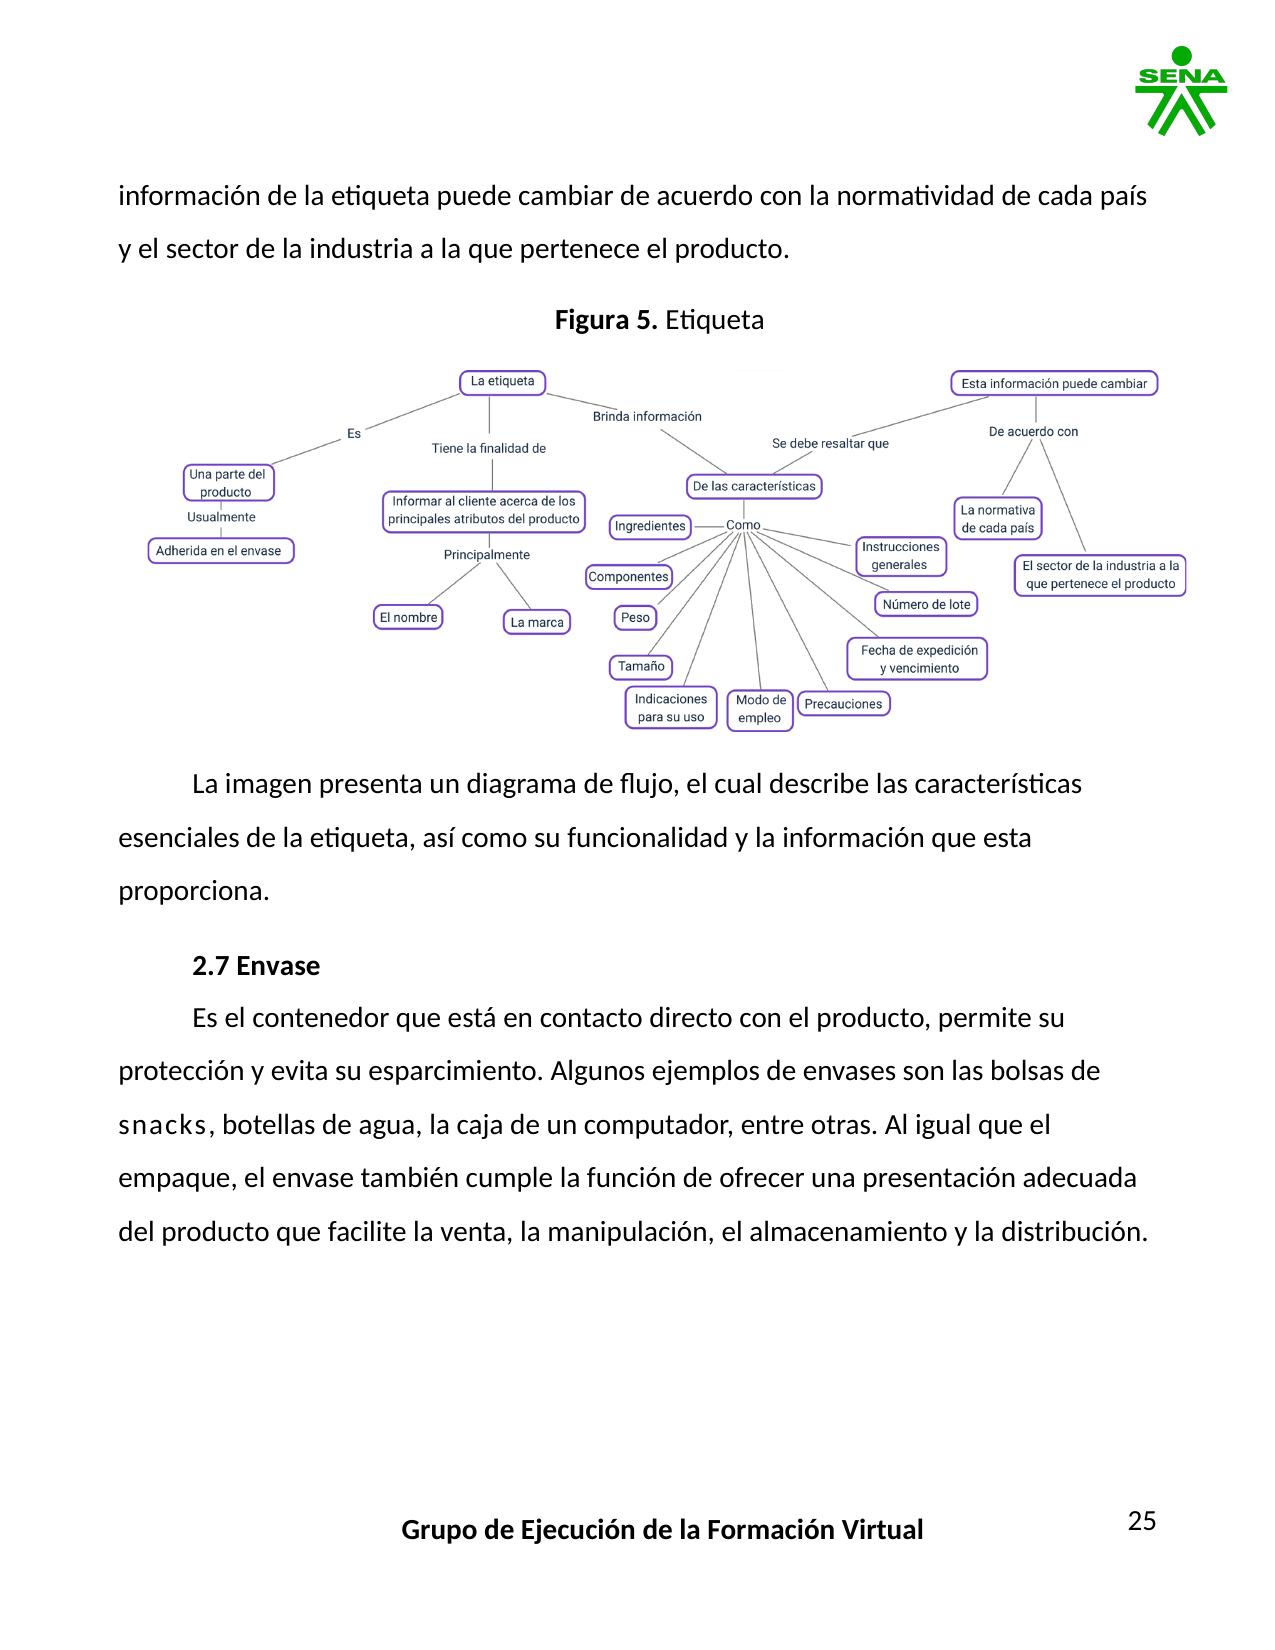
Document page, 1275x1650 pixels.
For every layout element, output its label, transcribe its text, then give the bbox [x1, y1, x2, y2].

text Es el contenedor que está en contacto directo con el producto, permite su protección y evita su esparcimiento. Algunos ejemplos de envases son las bolsas de snacks, botellas de agua, la caja de un computador, entre otras. Al igual que el empaque, el envase también cumple la función de ofrecer una presentación adecuada del producto que facilite la venta, la manipulación, el almacenamiento y la distribución. [118, 999, 1157, 1248]
picture [147, 370, 1187, 732]
subtitle Envase [192, 947, 1157, 982]
picture [1135, 46, 1228, 136]
text La imagen presenta un diagrama de flujo, el cual describe las características esenciales de la etiqueta, así como su funcionalidad y la información que esta proporciona. [118, 766, 1157, 908]
text Figura 5. Etiqueta [118, 301, 1157, 336]
